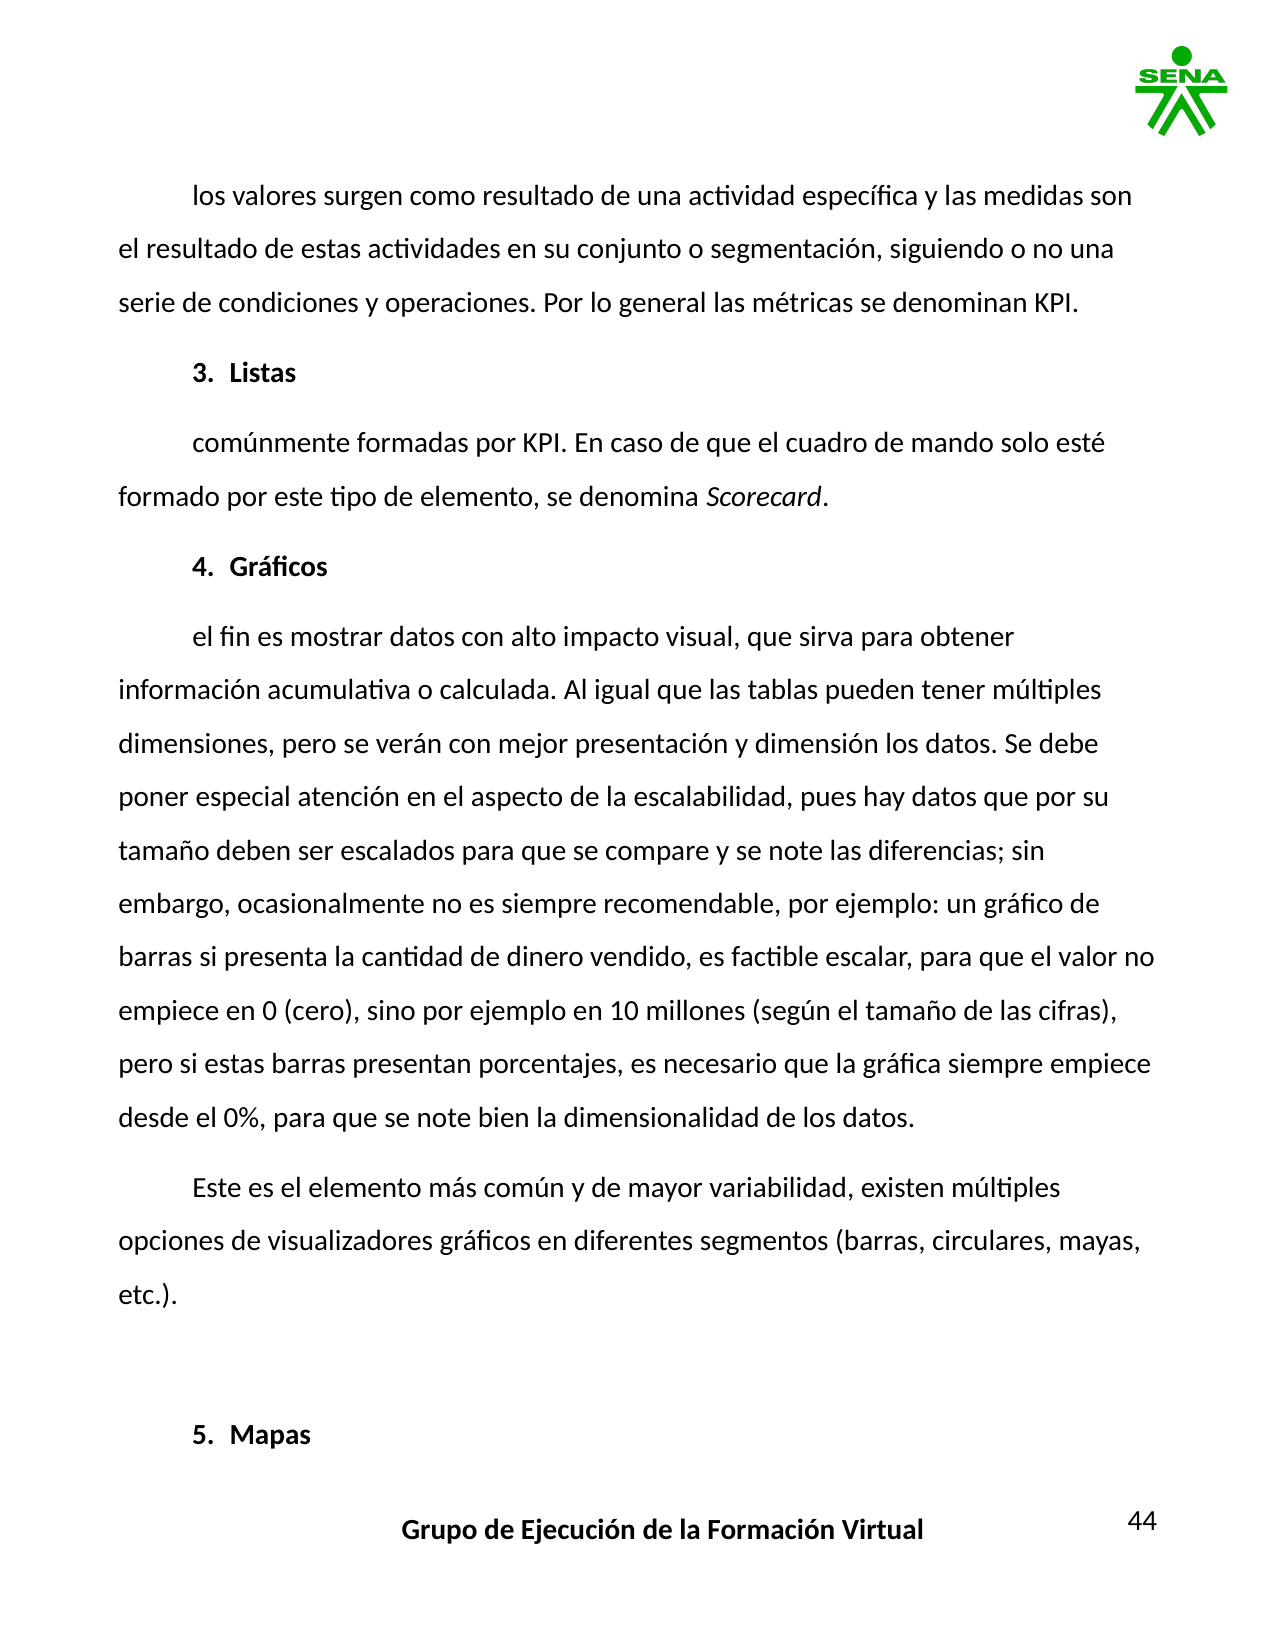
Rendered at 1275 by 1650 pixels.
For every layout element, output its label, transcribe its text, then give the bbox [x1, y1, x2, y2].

text Este es el elemento más común y de mayor variabilidad, existen múltiples opciones de visualizadores gráficos en diferentes segmentos (barras, circulares, mayas, etc.). [118, 1169, 1157, 1311]
list Mapas [192, 1416, 1157, 1452]
text el fin es mostrar datos con alto impacto visual, que sirva para obtener información acumulativa o calculada. Al igual que las tablas pueden tener múltiples dimensiones, pero se verán con mejor presentación y dimensión los datos. Se debe poner especial atención en el aspecto de la escalabilidad, pues hay datos que por su tamaño deben ser escalados para que se compare y se note las diferencias; sin embargo, ocasionalmente no es siempre recomendable, por ejemplo: un gráfico de barras si presenta la cantidad de dinero vendido, es factible escalar, para que el valor no empiece en 0 (cero), sino por ejemplo en 10 millones (según el tamaño de las cifras), pero si estas barras presentan porcentajes, es necesario que la gráfica siempre empiece desde el 0%, para que se note bien la dimensionalidad de los datos. [118, 618, 1157, 1134]
list Gráficos [192, 548, 1157, 583]
picture [1135, 46, 1228, 136]
text los valores surgen como resultado de una actividad específica y las medidas son el resultado de estas actividades en su conjunto o segmentación, siguiendo o no una serie de condiciones y operaciones. Por lo general las métricas se denominan KPI. [118, 177, 1157, 320]
list Listas [192, 354, 1157, 390]
text comúnmente formadas por KPI. En caso de que el cuadro de mando solo esté formado por este tipo de elemento, se denomina Scorecard. [118, 424, 1157, 513]
